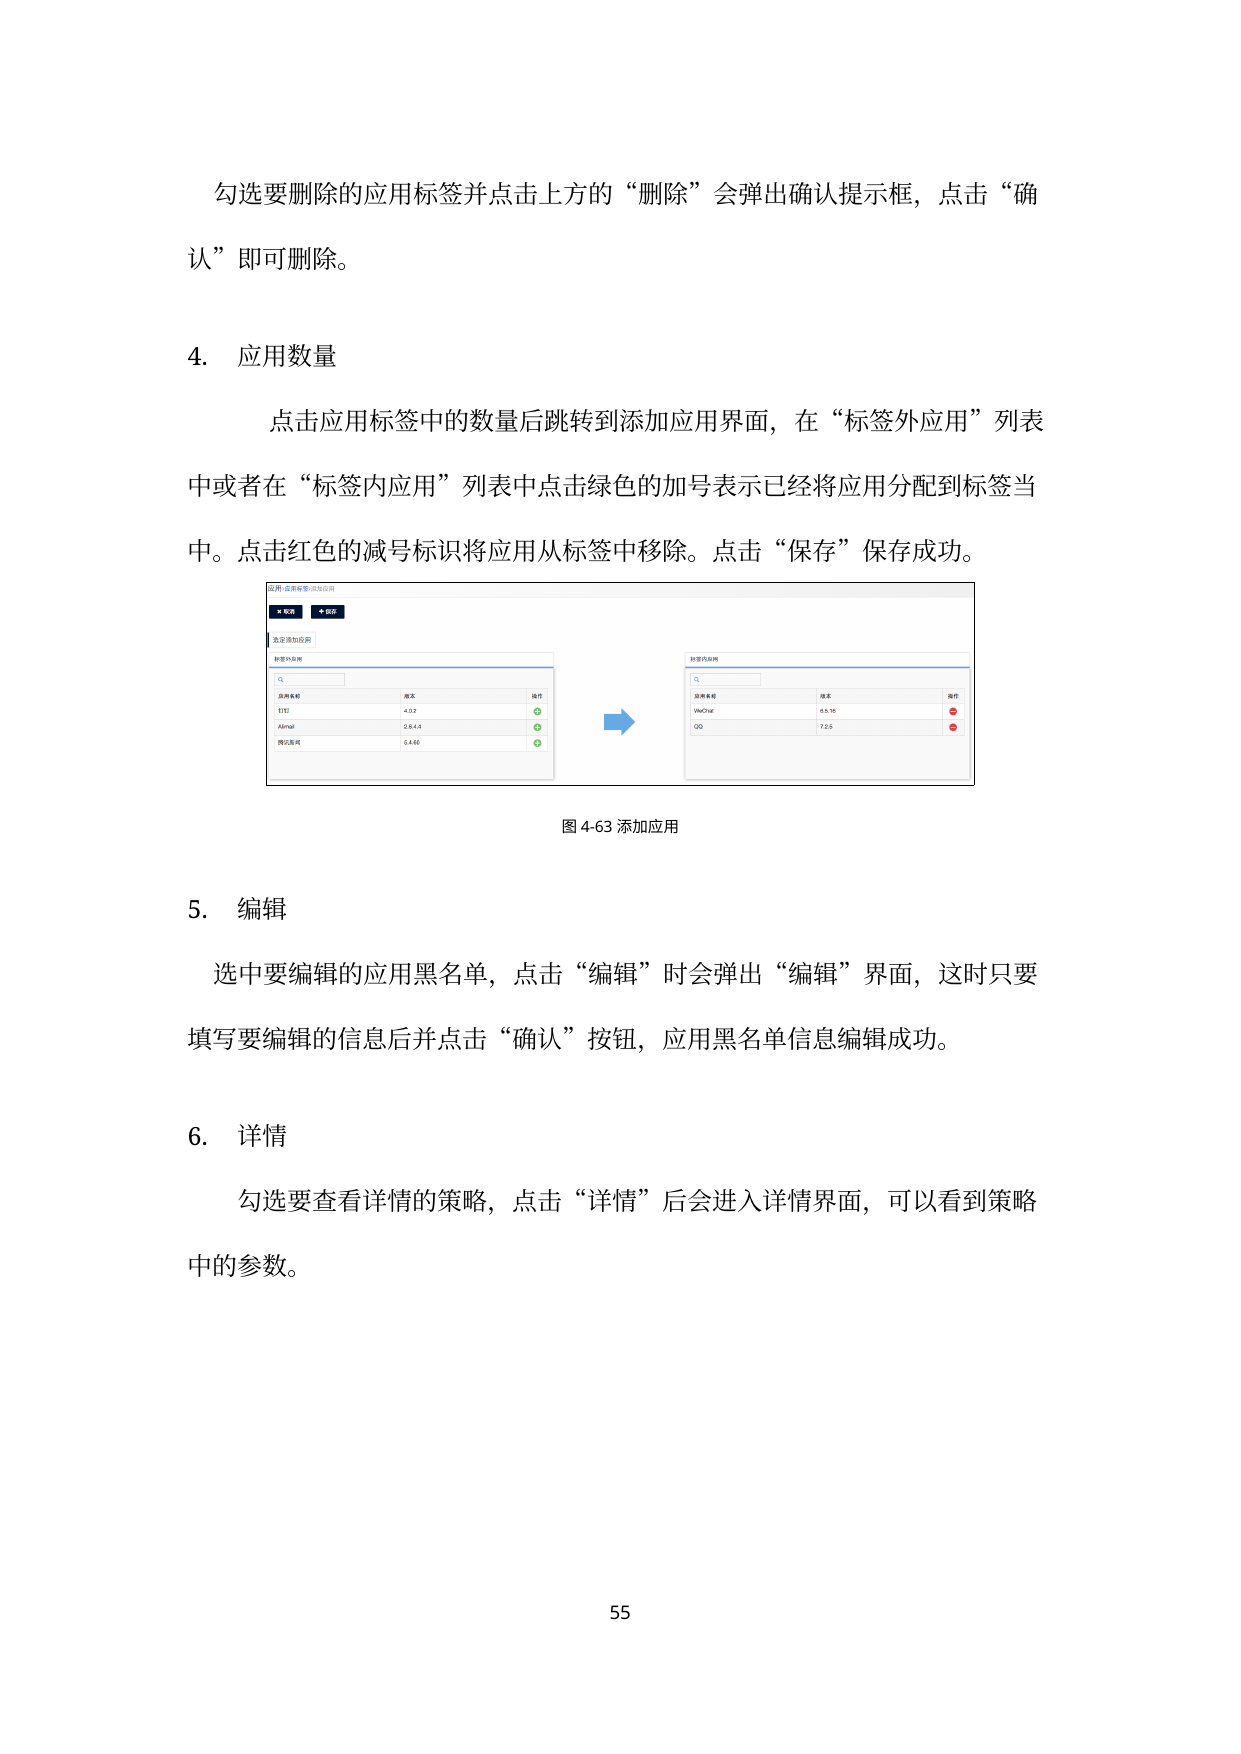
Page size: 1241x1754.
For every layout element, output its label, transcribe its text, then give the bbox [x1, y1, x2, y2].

text 勾选要删除的应用标签并点击上方的“删除”会弹出确认提示框，点击“确认”即可删除。 [187, 160, 1053, 290]
list 详情 [187, 1102, 1053, 1167]
list 应用数量 [187, 322, 1053, 387]
text 选中要编辑的应用黑名单，点击“编辑”时会弹出“编辑”界面，这时只要填写要编辑的信息后并点击“确认”按钮，应用黑名单信息编辑成功。 [187, 940, 1053, 1070]
text 勾选要查看详情的策略，点击“详情”后会进入详情界面，可以看到策略中的参数。 [187, 1167, 1053, 1297]
list 编辑 [187, 875, 1053, 940]
picture [267, 583, 974, 785]
text 图 4-63 添加应用 [187, 810, 1053, 842]
text 点击应用标签中的数量后跳转到添加应用界面，在“标签外应用”列表中或者在“标签内应用”列表中点击绿色的加号表示已经将应用分配到标签当中。点击红色的减号标识将应用从标签中移除。点击“保存”保存成功。 [187, 387, 1053, 582]
